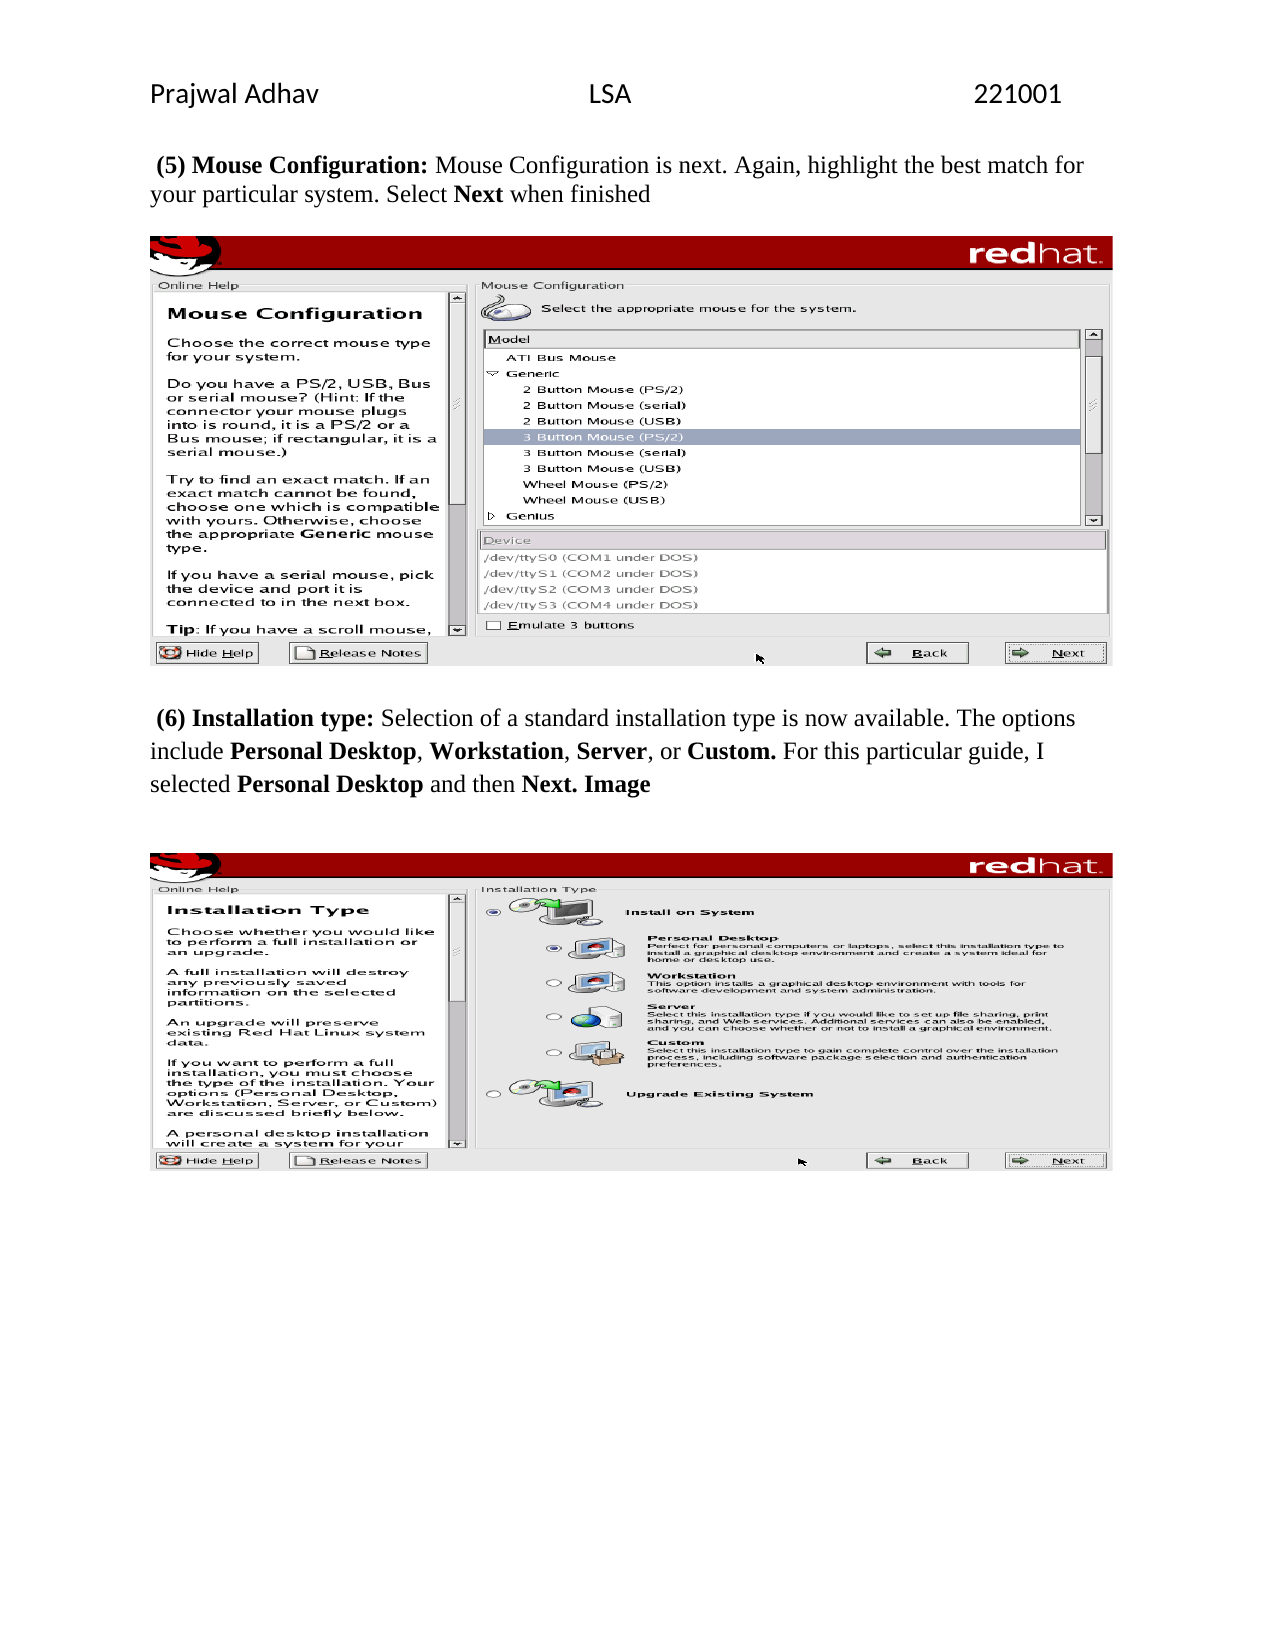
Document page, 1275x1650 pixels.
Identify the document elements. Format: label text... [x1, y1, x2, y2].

text (5) Mouse Configuration: Mouse Configuration is next. Again, highlight the best match for your particular system. Select Next when finished [150, 150, 1125, 207]
text (6) Installation type: Selection of a standard installation type is now available. The options include Personal Desktop, Workstation, Server, or Custom. For this particular guide, I selected Personal Desktop and then Next. Image [150, 703, 1125, 798]
